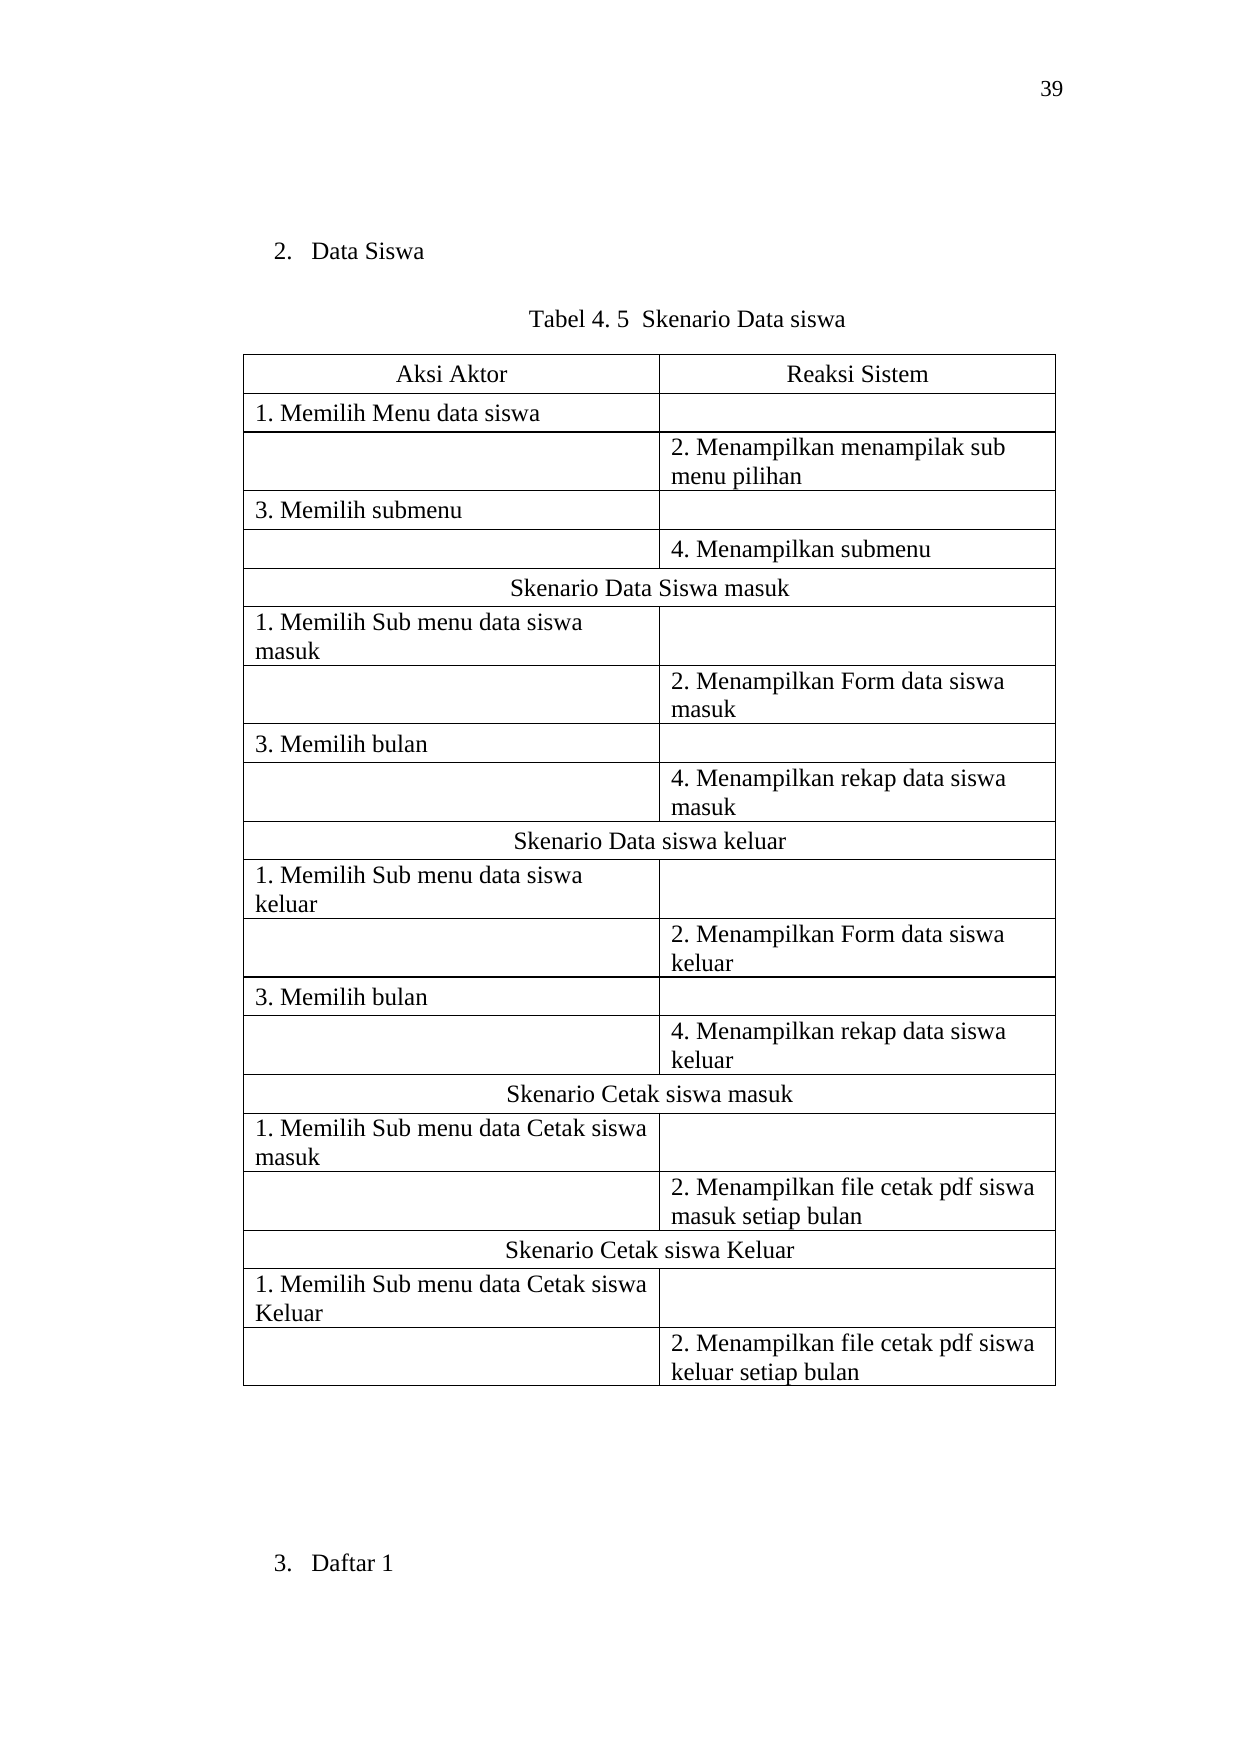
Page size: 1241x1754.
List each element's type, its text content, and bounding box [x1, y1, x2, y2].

table_cell [244, 666, 659, 723]
table_cell 1. Memilih Sub menu data siswa keluar [244, 860, 659, 918]
table_cell [244, 1016, 659, 1074]
list Data Siswa [274, 236, 1063, 265]
table_cell [660, 491, 1055, 529]
table_cell Skenario Data siswa keluar [244, 822, 1055, 859]
list Daftar 1 [274, 1548, 1063, 1576]
table_cell 1. Memilih Sub menu data siswa masuk [244, 607, 659, 665]
text Tabel 4. 5 Skenario Data siswa [311, 304, 1063, 333]
table_cell [660, 607, 1055, 665]
table_cell 2. Menampilkan menampilak sub menu pilihan [660, 433, 1055, 490]
table_cell 3. Memilih submenu [244, 491, 659, 529]
table_cell [660, 978, 1055, 1015]
table_cell Skenario Data Siswa masuk [244, 569, 1055, 606]
table_cell 1. Memilih Menu data siswa [244, 394, 659, 431]
table_cell 2. Menampilkan file cetak pdf siswa masuk setiap bulan [660, 1172, 1055, 1229]
table_cell [244, 1328, 659, 1385]
table_cell 2. Menampilkan Form data siswa masuk [660, 666, 1055, 723]
table_cell 4. Menampilkan submenu [660, 530, 1055, 567]
table_cell [244, 919, 659, 976]
table_cell 2. Menampilkan Form data siswa keluar [660, 919, 1055, 976]
table_cell 1. Memilih Sub menu data Cetak siswa masuk [244, 1114, 659, 1171]
table_cell [244, 1172, 659, 1229]
table_header Aksi Aktor [244, 355, 659, 393]
table_cell Skenario Cetak siswa masuk [244, 1075, 1055, 1112]
table_cell 3. Memilih bulan [244, 978, 659, 1015]
table_cell 3. Memilih bulan [244, 724, 659, 762]
table_cell [660, 1269, 1055, 1327]
table_cell [660, 1114, 1055, 1171]
table_cell [660, 394, 1055, 431]
table_cell 4. Menampilkan rekap data siswa keluar [660, 1016, 1055, 1074]
table_cell [244, 763, 659, 821]
table_cell [660, 860, 1055, 918]
table_cell 2. Menampilkan file cetak pdf siswa keluar setiap bulan [660, 1328, 1055, 1385]
table_header Reaksi Sistem [660, 355, 1055, 393]
table_cell [244, 433, 659, 490]
table_cell 1. Memilih Sub menu data Cetak siswa Keluar [244, 1269, 659, 1327]
table_cell Skenario Cetak siswa Keluar [244, 1231, 1055, 1268]
table_cell 4. Menampilkan rekap data siswa masuk [660, 763, 1055, 821]
table_cell [660, 724, 1055, 762]
table_cell [244, 530, 659, 567]
